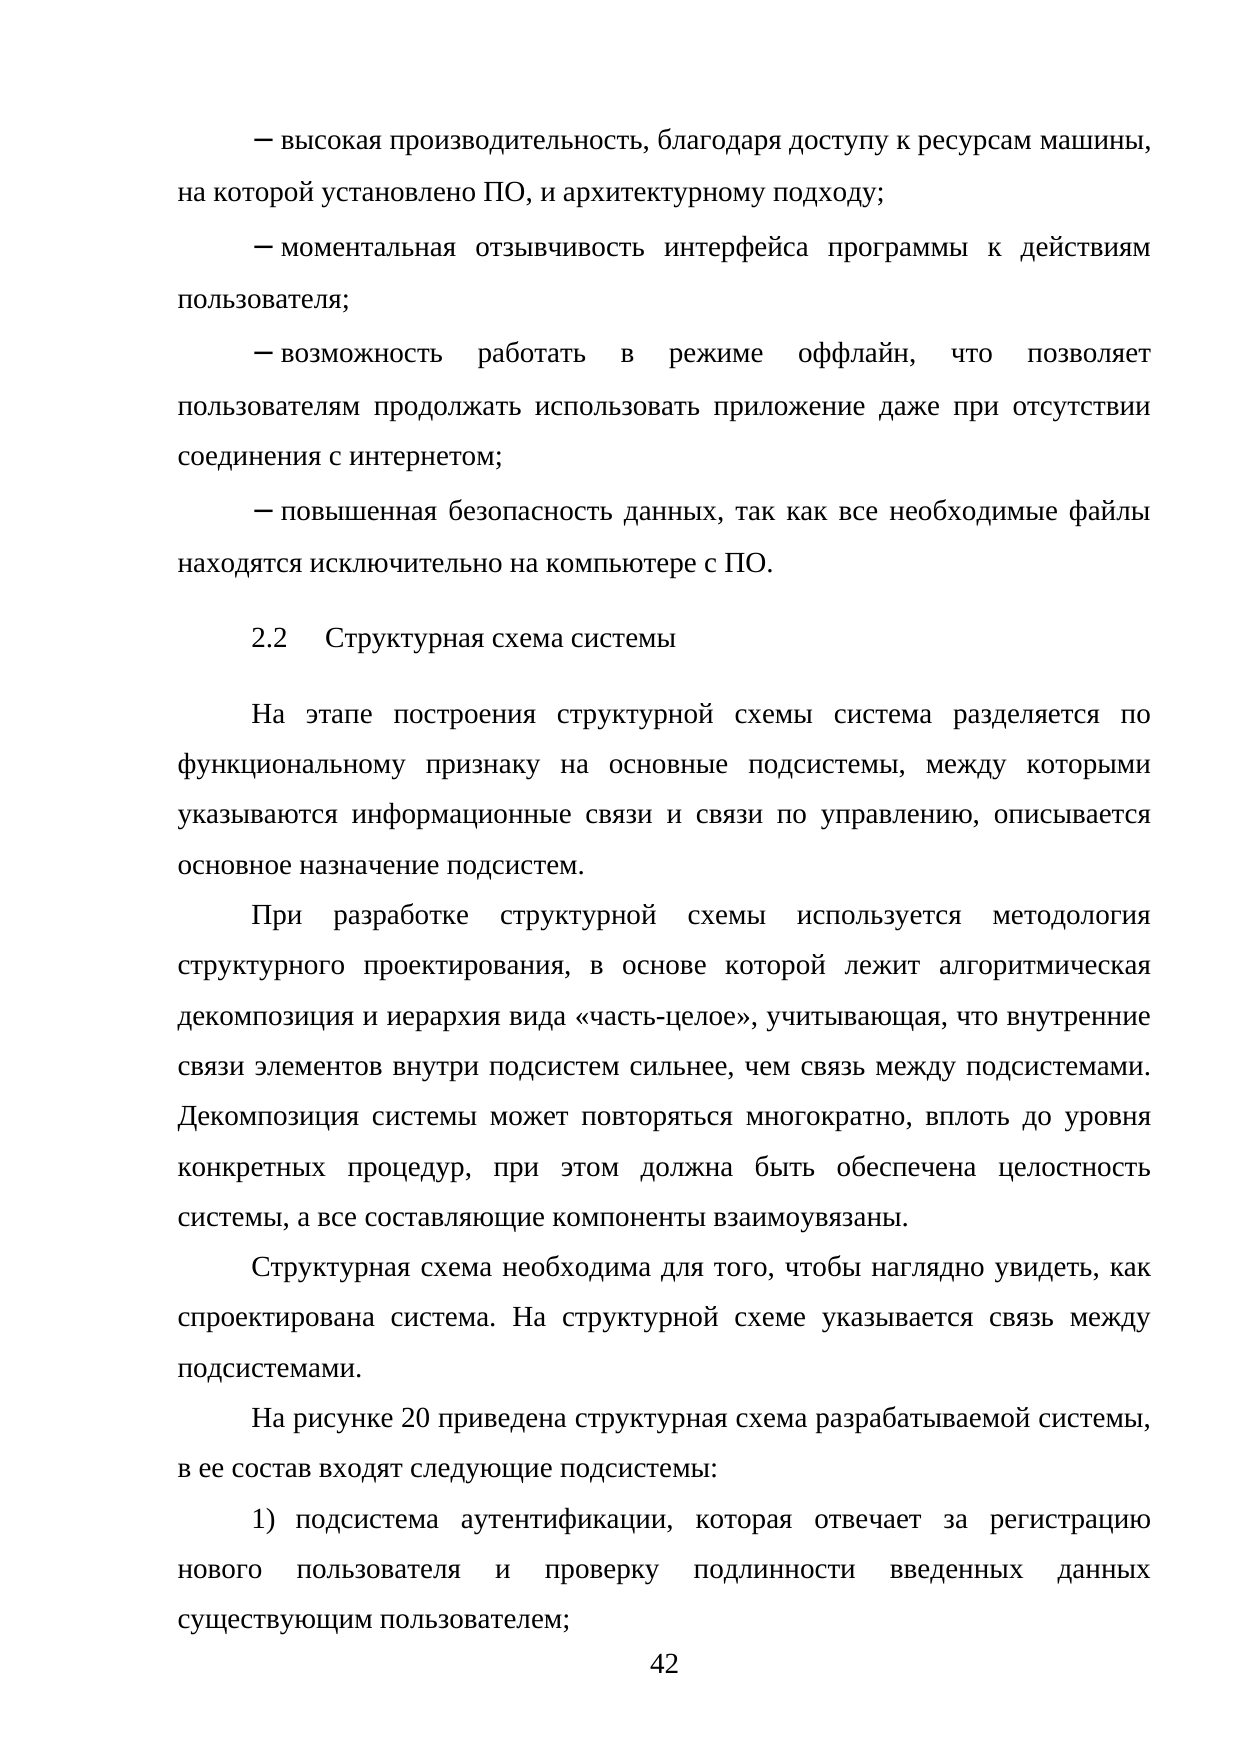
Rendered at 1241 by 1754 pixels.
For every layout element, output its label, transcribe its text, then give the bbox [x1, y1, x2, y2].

text Структурная схема необходима для того, чтобы наглядно увидеть, как спроектирована система. На структурной схеме указывается связь между подсистемами. [177, 1333, 1152, 1383]
text Структурная схема необходима для того, чтобы наглядно увидеть, как спроектирована система. На структурной схеме указывается связь между подсистемами. [177, 1249, 1152, 1300]
text Структурная схема системы [251, 621, 1152, 654]
text На этапе построения структурной схемы система разделяется по функциональному признаку на основные подсистемы, между которыми указываются информационные связи и связи по управлению, описывается основное назначение подсистем. [177, 696, 1152, 880]
list повышенная безопасность данных, так как все необходимые файлы находятся исключительно на компьютере с ПО. [177, 489, 1152, 579]
list возможность работать в режиме оффлайн, что позволяет пользователям продолжать использовать приложение даже при отсутствии соединения с интернетом; [177, 332, 1152, 472]
list подсистема аутентификации, которая отвечает за регистрацию нового пользователя и проверку подлинности введенных данных существующим пользователем; [177, 1501, 1152, 1635]
list моментальная отзывчивость интерфейса программы к действиям пользователя; [177, 225, 1152, 315]
text При разработке структурной схемы используется методология структурного проектирования, в основе которой лежит алгоритмическая декомпозиция и иерархия вида «часть-целое», учитывающая, что внутренние связи элементов внутри подсистем сильнее, чем связь между подсистемами. Декомпозиция системы может повторяться многократно, вплоть до уровня конкретных процедур, при этом должна быть обеспечена целостность системы, а все составляющие компоненты взаимоувязаны. [177, 897, 1152, 1232]
list высокая производительность, благодаря доступу к ресурсам машины, на которой установлено ПО, и архитектурному подходу; [177, 118, 1152, 208]
text На рисунке 20 приведена структурная схема разрабатываемой системы, в ее состав входят следующие подсистемы: [177, 1400, 1152, 1484]
